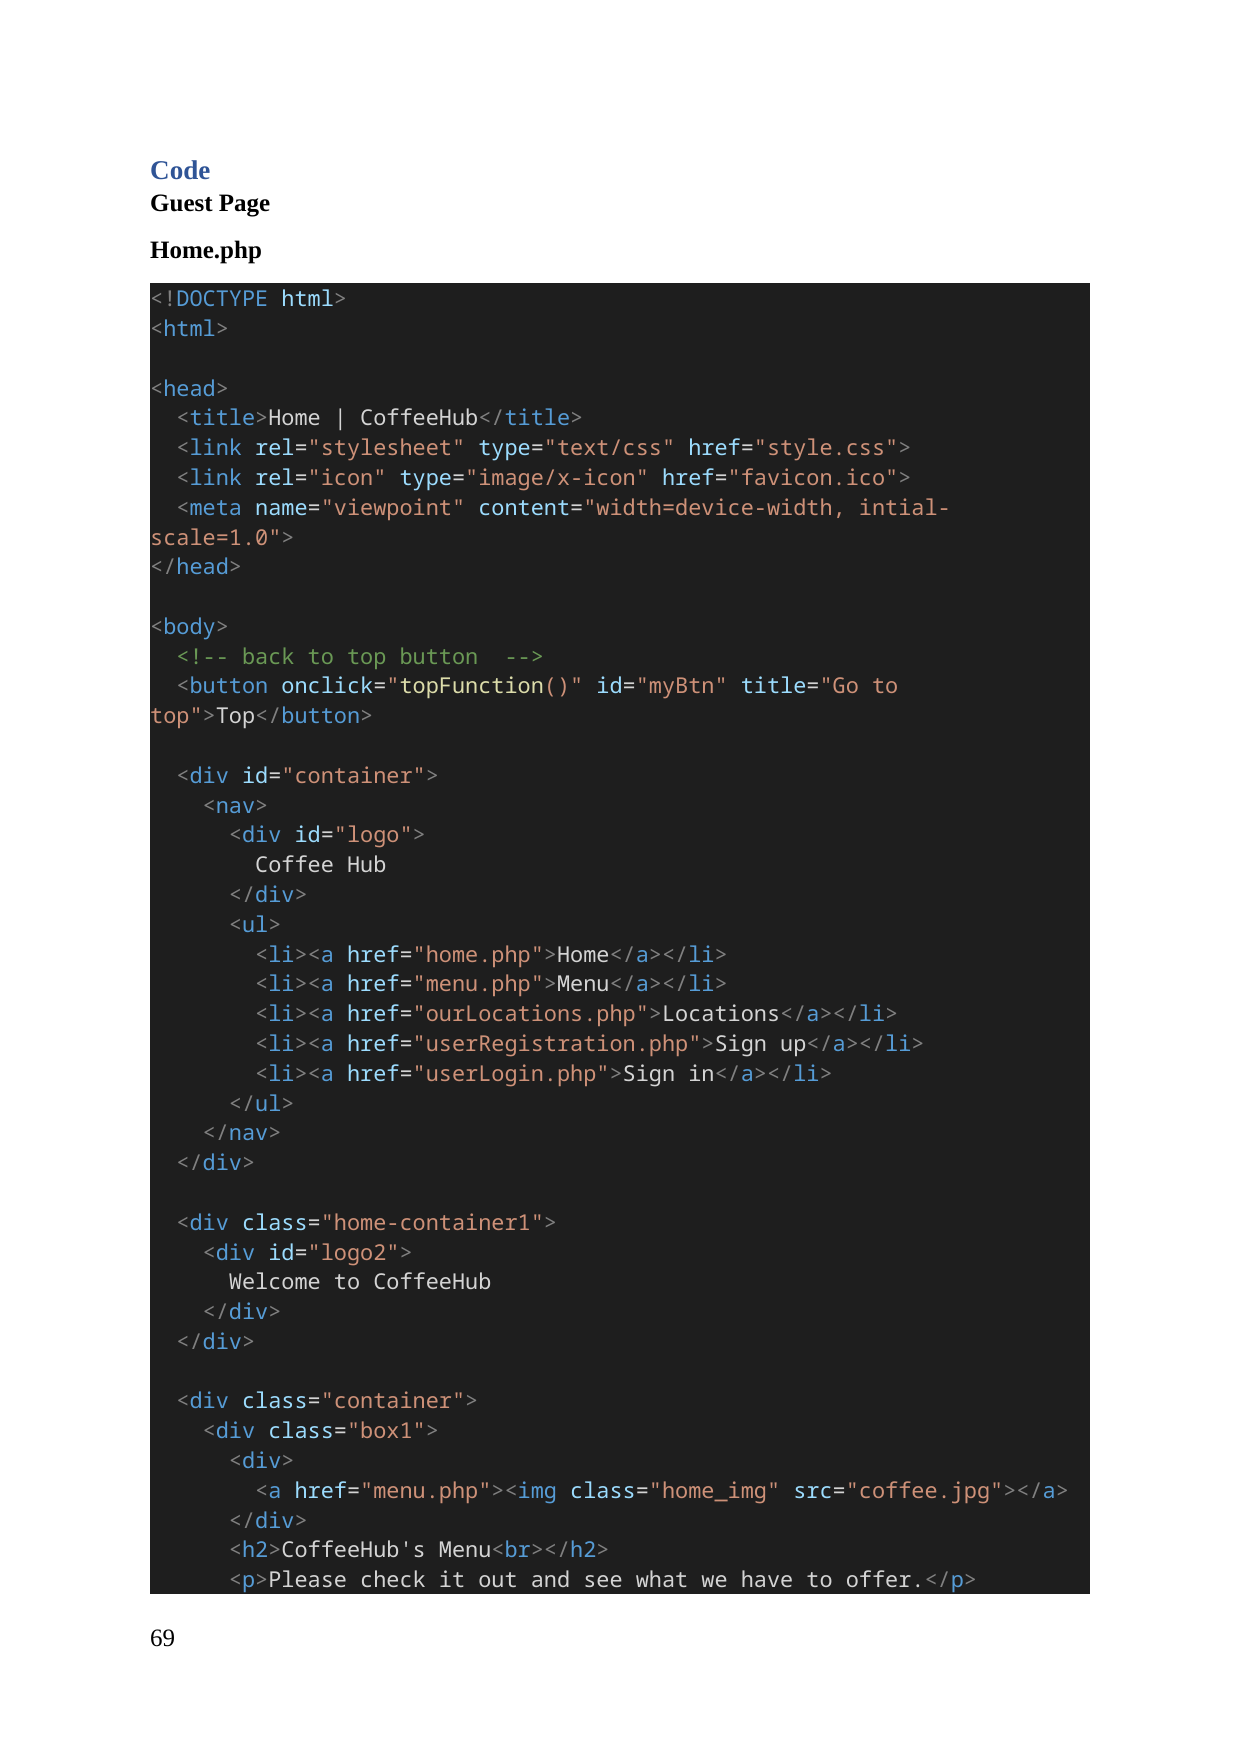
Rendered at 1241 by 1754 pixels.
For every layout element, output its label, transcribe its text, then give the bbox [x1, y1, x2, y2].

text Coffee Hub [150, 849, 1090, 879]
text <!DOCTYPE html> [150, 283, 1090, 313]
text <head> [150, 372, 1090, 402]
text <title>Home | CoffeeHub</title> [150, 402, 1090, 432]
text </head> [150, 551, 1090, 581]
text <p>Please check it out and see what we have to offer.</p> [150, 1564, 1090, 1594]
text Welcome to CoffeeHub [150, 1266, 1090, 1296]
text <div class="home-container1"> [150, 1207, 1090, 1236]
text </div> [150, 1296, 1090, 1326]
text <html> [150, 313, 1090, 343]
text <nav> [150, 789, 1090, 819]
text </div> [150, 1326, 1090, 1356]
text <meta name="viewpoint" content="width=device-width, intial-scale=1.0"> [150, 492, 1090, 551]
text <a href="menu.php"><img class="home_img" src="coffee.jpg"></a> [150, 1475, 1090, 1504]
text Guest Page [150, 188, 1090, 216]
text <li><a href="userLogin.php">Sign in</a></li> [150, 1058, 1090, 1087]
text <div id="logo"> [150, 819, 1090, 849]
text <li><a href="ourLocations.php">Locations</a></li> [150, 998, 1090, 1028]
text <link rel="icon" type="image/x-icon" href="favicon.ico"> [150, 462, 1090, 492]
text Home.php [150, 235, 1090, 264]
text <div class="container"> [150, 1385, 1090, 1415]
text </div> [150, 879, 1090, 909]
text <h2>CoffeeHub's Menu<br></h2> [150, 1534, 1090, 1564]
text </div> [150, 1504, 1090, 1534]
text <li><a href="menu.php">Menu</a></li> [150, 968, 1090, 998]
text <div id="logo2"> [150, 1236, 1090, 1266]
text </nav> [150, 1117, 1090, 1147]
text <body> [150, 611, 1090, 641]
text </div> [150, 1147, 1090, 1177]
text </ul> [150, 1087, 1090, 1117]
text <div class="box1"> [150, 1415, 1090, 1445]
text <li><a href="userRegistration.php">Sign up</a></li> [150, 1028, 1090, 1058]
subtitle Code [150, 154, 1090, 185]
text <div id="container"> [150, 760, 1090, 789]
text <li><a href="home.php">Home</a></li> [150, 938, 1090, 968]
text <!-- back to top button --> [150, 641, 1090, 670]
text <link rel="stylesheet" type="text/css" href="style.css"> [150, 432, 1090, 462]
text <button onclick="topFunction()" id="myBtn" title="Go to top">Top</button> [150, 670, 1090, 730]
text <div> [150, 1445, 1090, 1475]
text <ul> [150, 909, 1090, 938]
